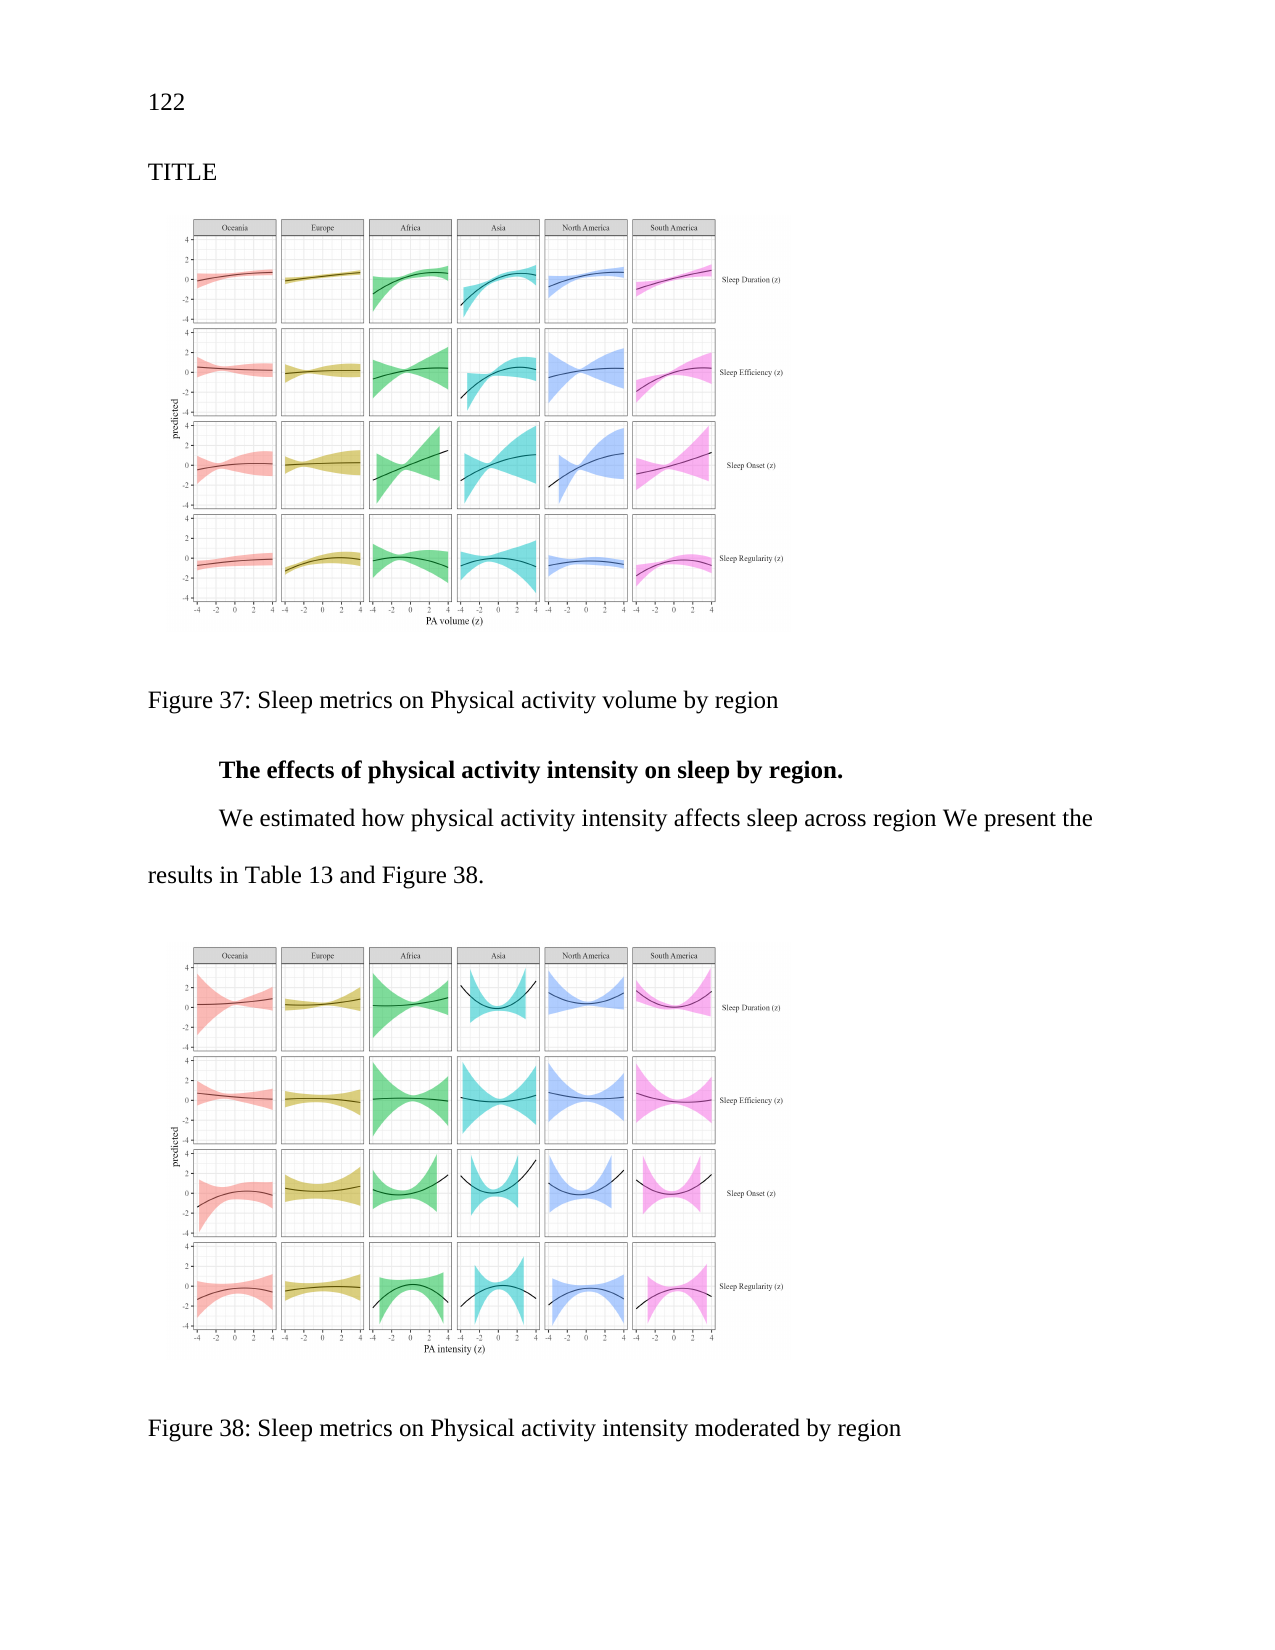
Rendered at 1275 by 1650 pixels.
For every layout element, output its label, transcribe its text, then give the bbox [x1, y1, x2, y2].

picture [166, 215, 792, 632]
text Figure 37: Sleep metrics on Physical activity volume by region [148, 685, 1127, 714]
picture [166, 942, 792, 1360]
text Figure 38: Sleep metrics on Physical activity intensity moderated by region [148, 1413, 1127, 1442]
subtitle The effects of physical activity intensity on sleep by region. [148, 755, 1127, 784]
text We estimated how physical activity intensity affects sleep across region We present the results in Table 13 and Figure 38. [148, 803, 1127, 889]
